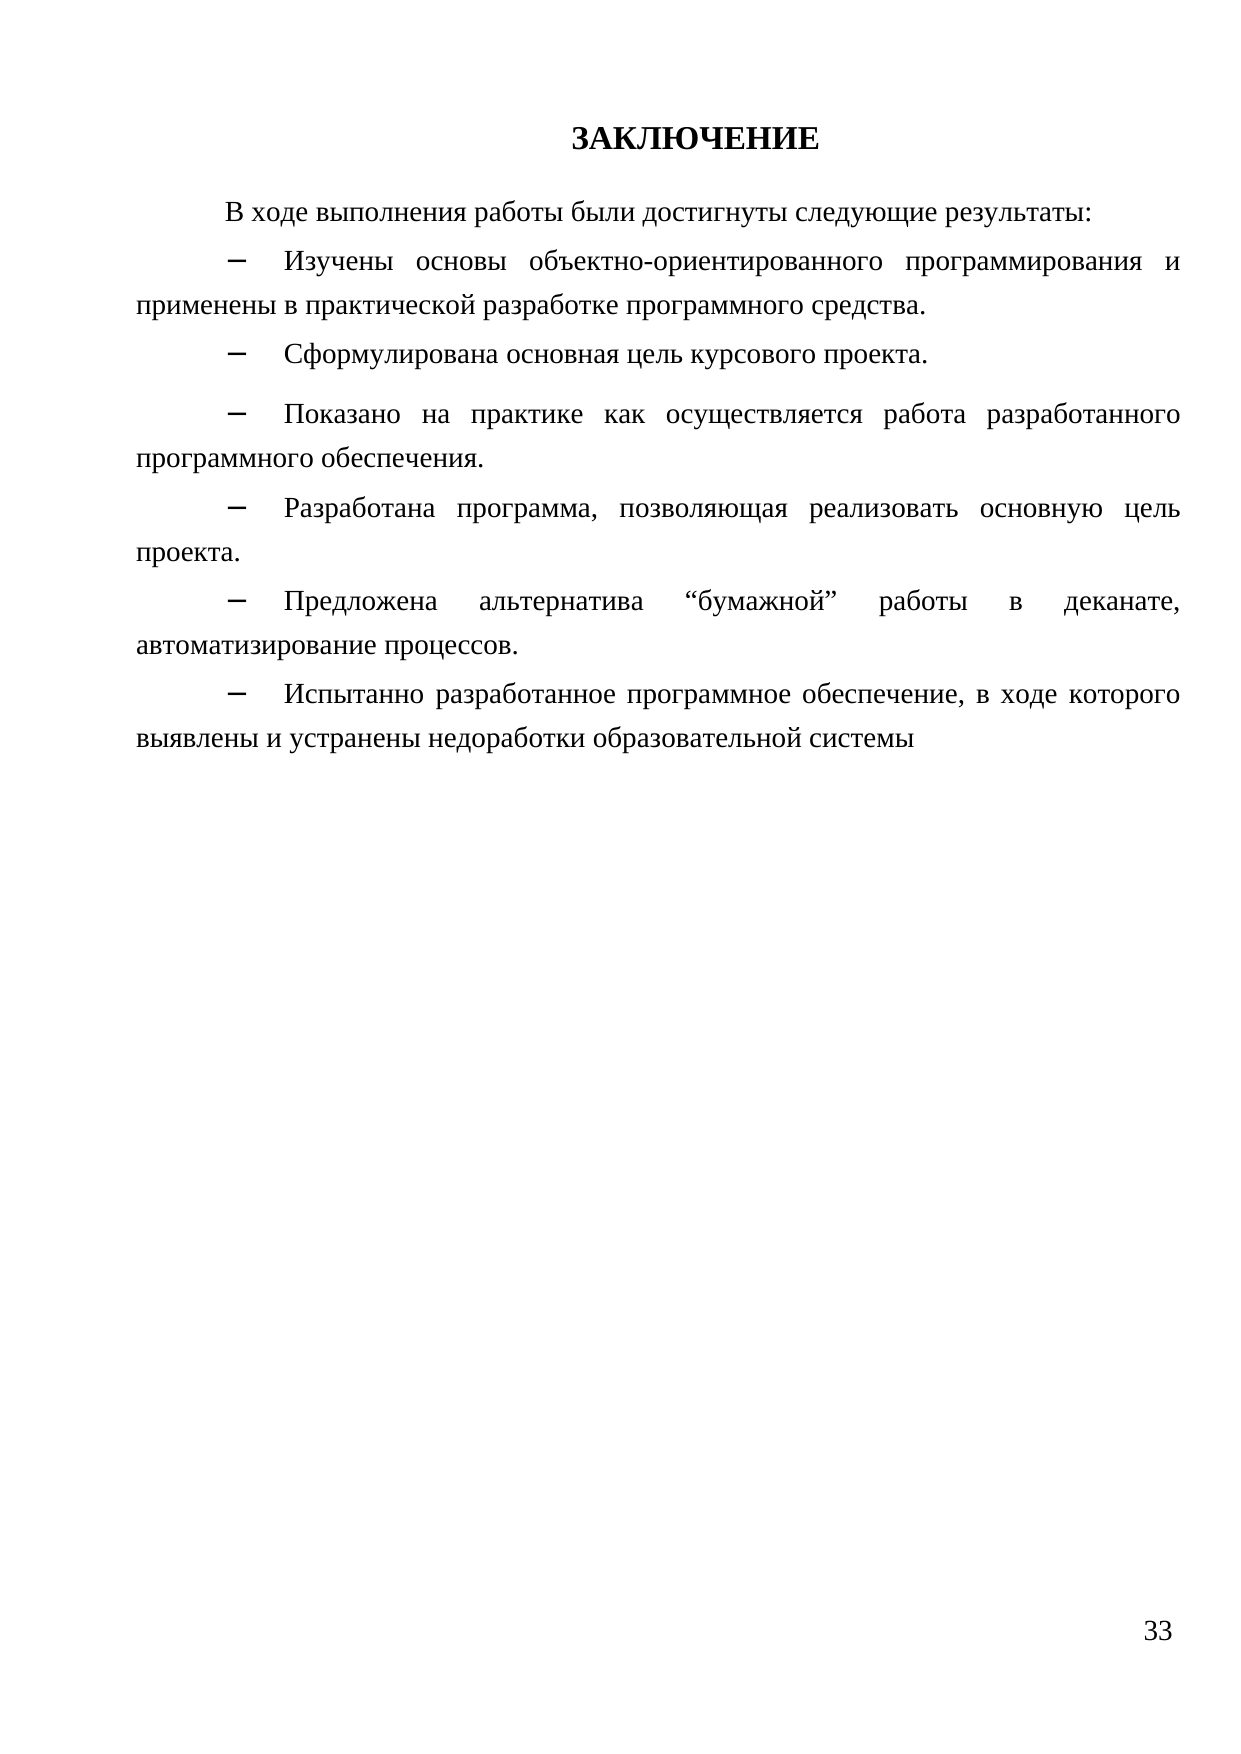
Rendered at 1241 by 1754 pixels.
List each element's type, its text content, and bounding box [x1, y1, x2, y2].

list Разработана программа, позволяющая реализовать основную цель проекта. [136, 474, 1181, 567]
list Сформулирована основная цель курсового проекта. [136, 321, 1181, 381]
list Испытанно разработанное программное обеспечение, в ходе которого выявлены и устранены недоработки образовательной системы [136, 661, 1181, 754]
list Изучены основы объектно-ориентированного программирования и применены в практической разработке программного средства. [136, 227, 1181, 321]
list Предложена альтернатива “бумажной” работы в деканате, автоматизирование процессов. [136, 567, 1181, 661]
subtitle ЗАКЛЮЧЕНИЕ [136, 118, 1181, 156]
text В ходе выполнения работы были достигнуты следующие результаты: [136, 194, 1181, 227]
list Показано на практике как осуществляется работа разработанного программного обеспечения. [136, 381, 1181, 474]
